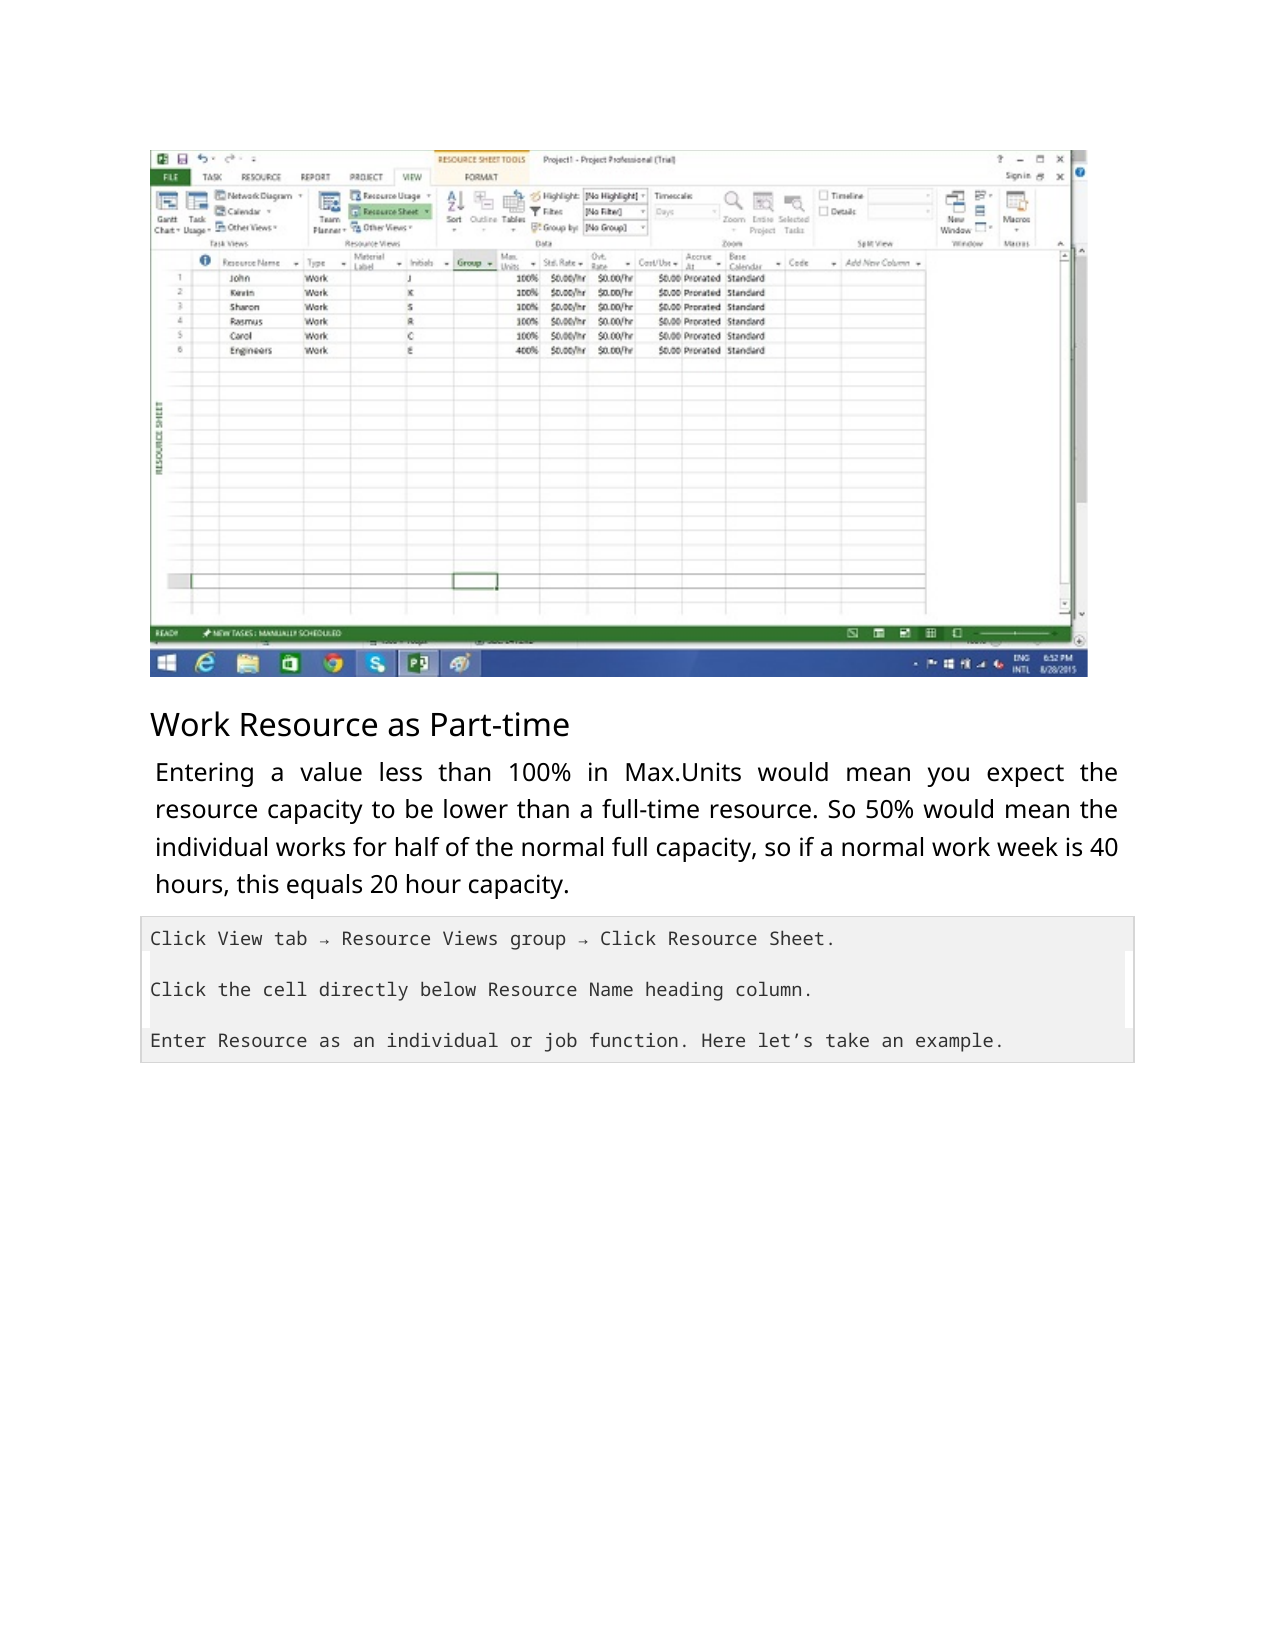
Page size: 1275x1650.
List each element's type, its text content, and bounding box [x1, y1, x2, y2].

text Click the cell directly below Resource Name heading column. [150, 977, 1125, 1002]
text Click View tab → Resource Views group → Click Resource Sheet. [142, 917, 1133, 951]
text Enter Resource as an individual or job function. Here let’s take an example. [142, 1018, 1133, 1062]
text Entering a value less than 100% in Max.Units would mean you expect the resource capacity to be lower than a full-time resource. So 50% would mean the individual works for half of the normal full capacity, so if a normal work week is 40 hours, this equals 20 hour capacity. [155, 751, 1120, 901]
subtitle Work Resource as Part-time [150, 702, 1120, 746]
picture [150, 150, 1088, 677]
